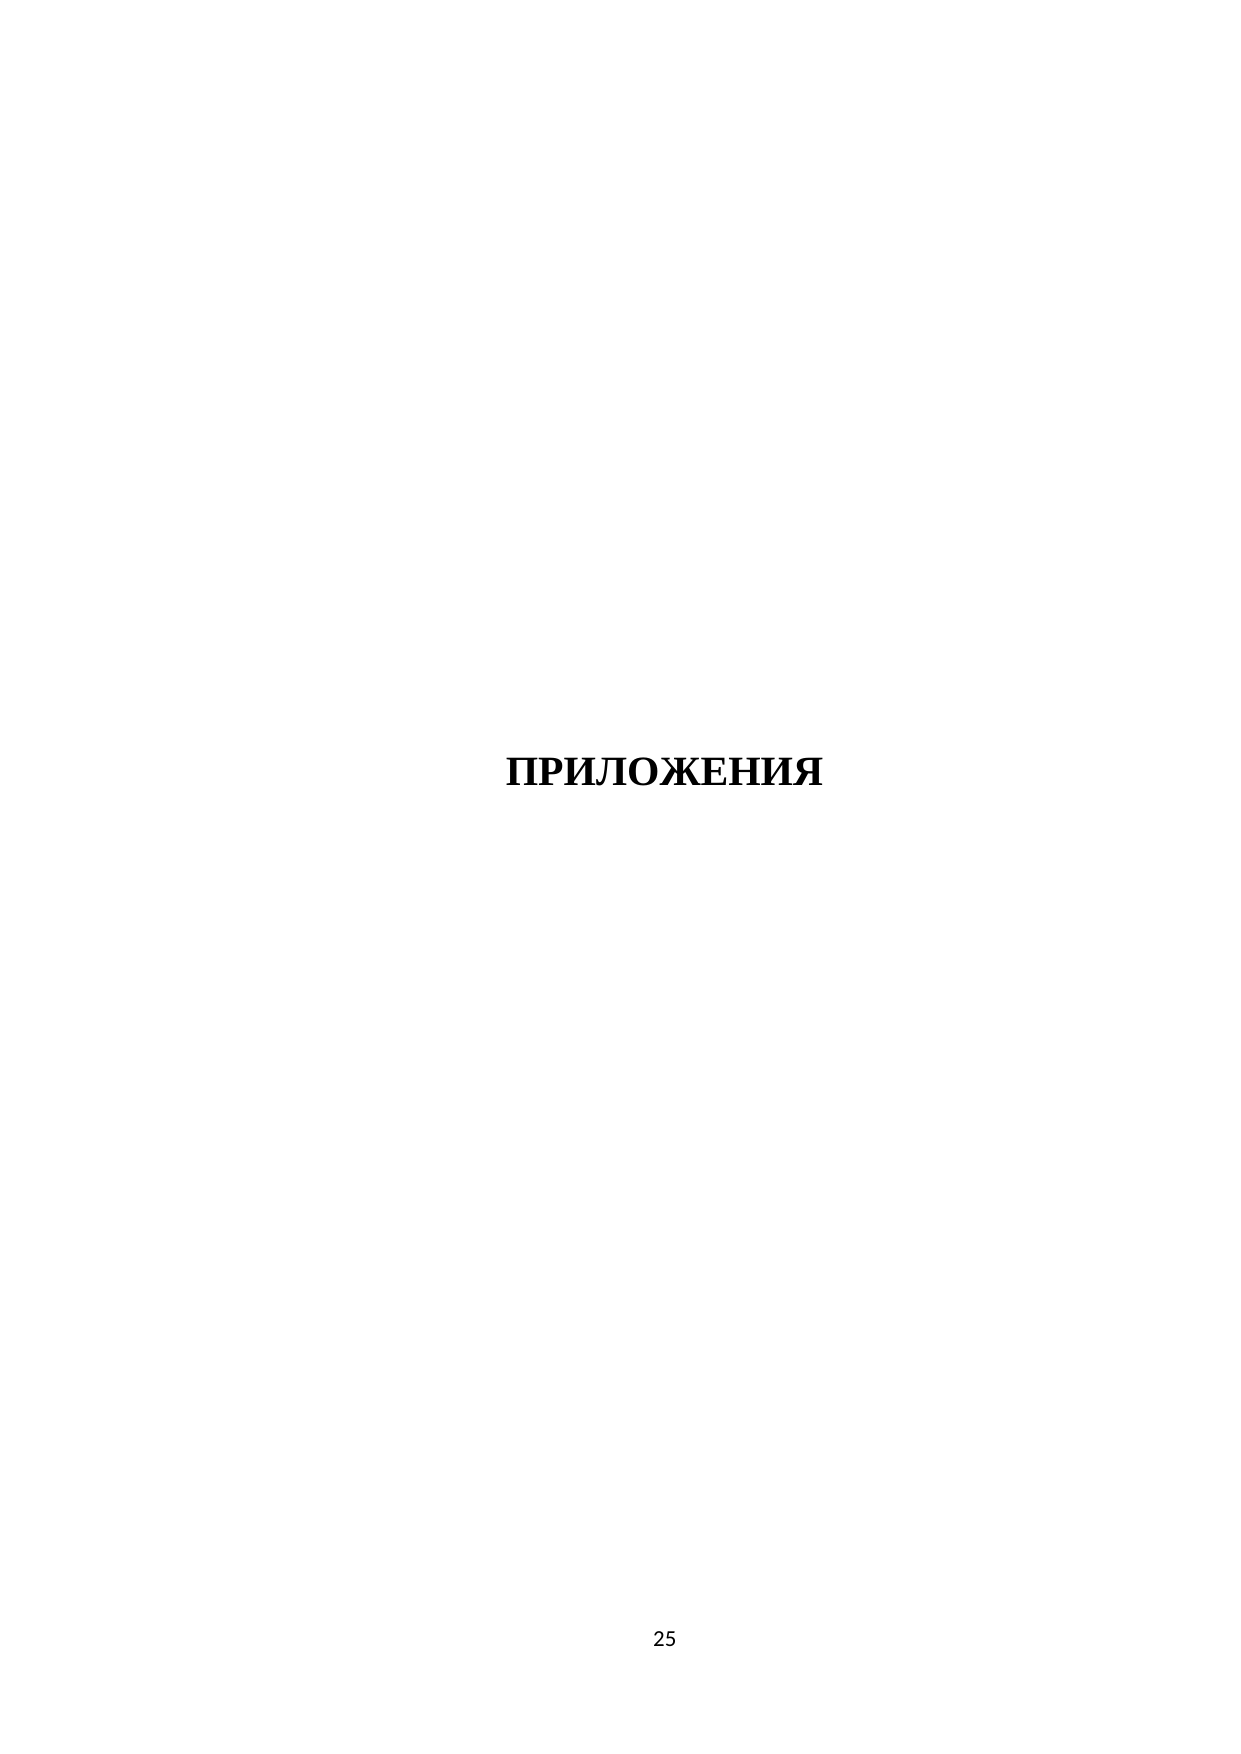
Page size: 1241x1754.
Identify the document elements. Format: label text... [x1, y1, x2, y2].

subtitle ПРИЛОЖЕНИЯ [177, 747, 1152, 795]
